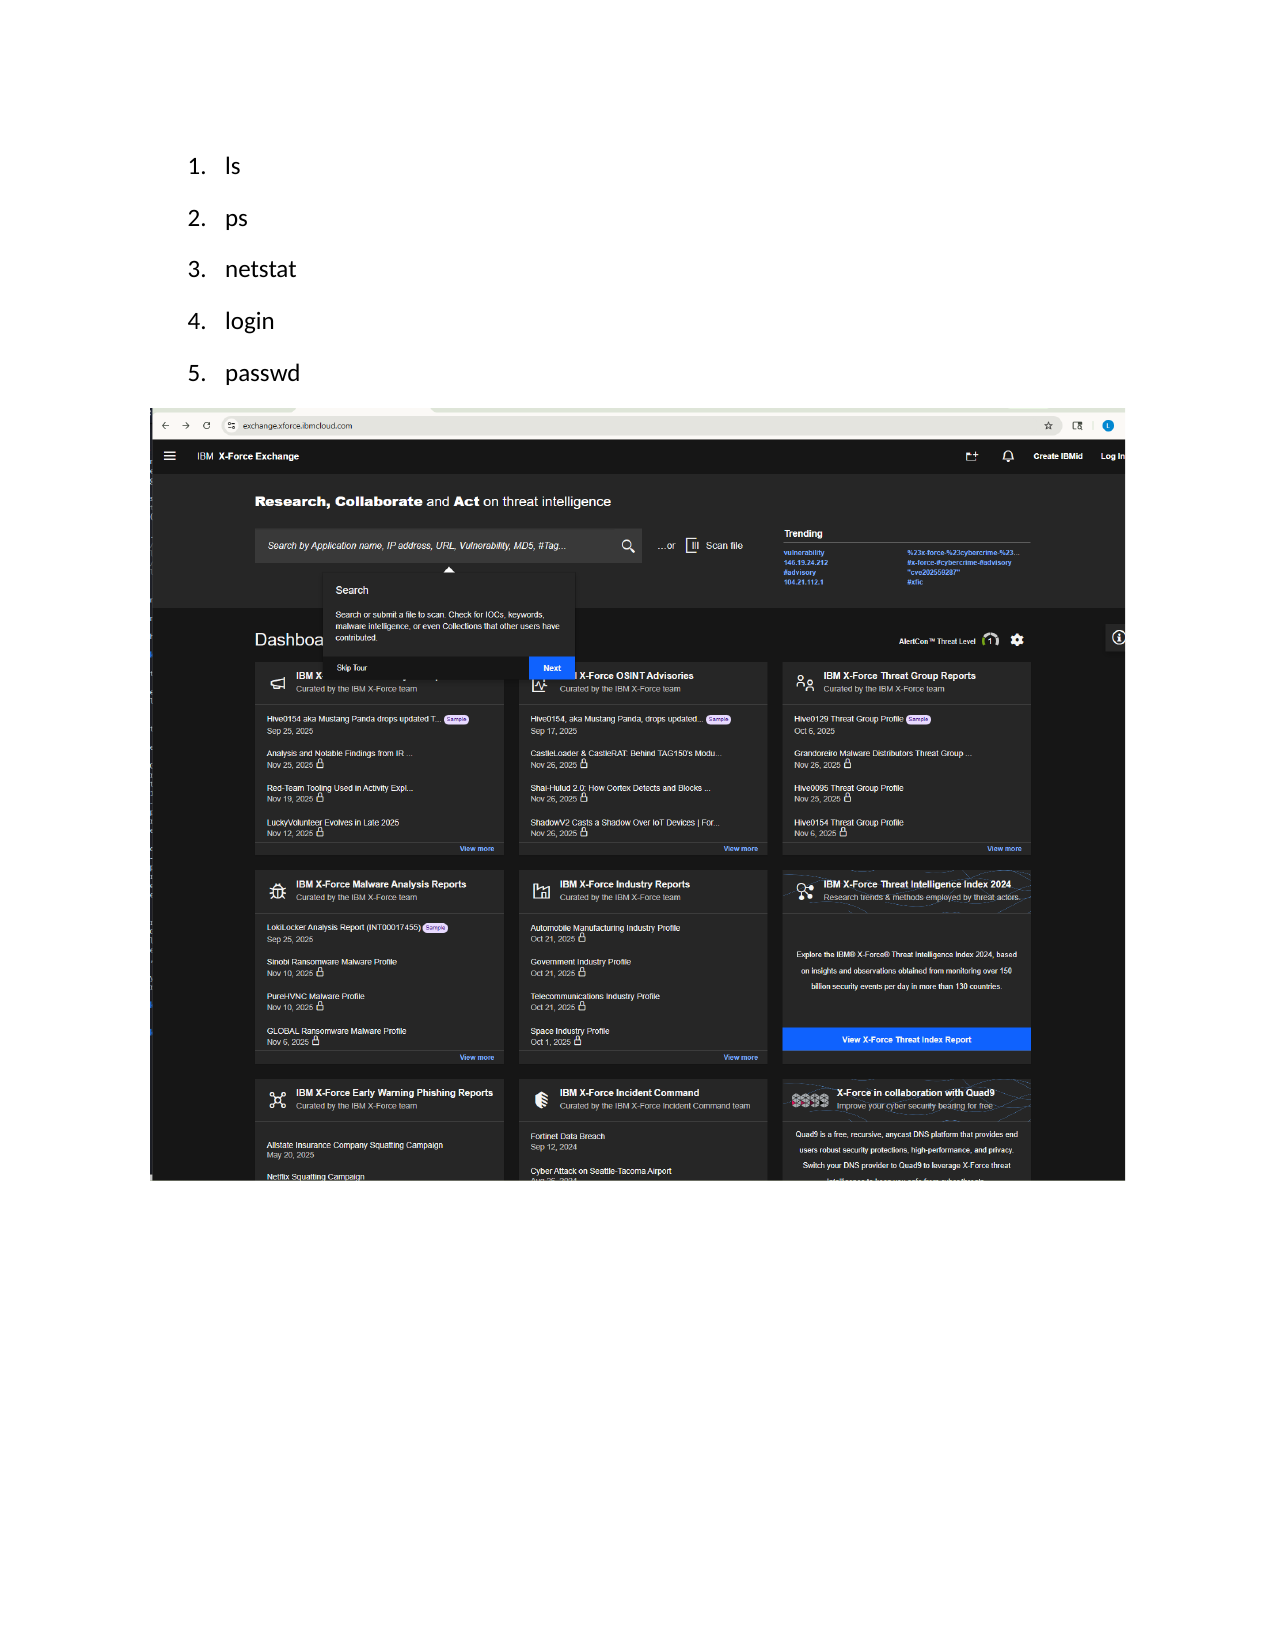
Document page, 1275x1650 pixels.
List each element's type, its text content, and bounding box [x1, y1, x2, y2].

list passwd [187, 357, 1125, 387]
picture [150, 408, 1125, 1181]
list ls [187, 150, 1125, 181]
list ps [187, 202, 1125, 232]
list login [187, 305, 1125, 336]
list netstat [187, 253, 1125, 284]
